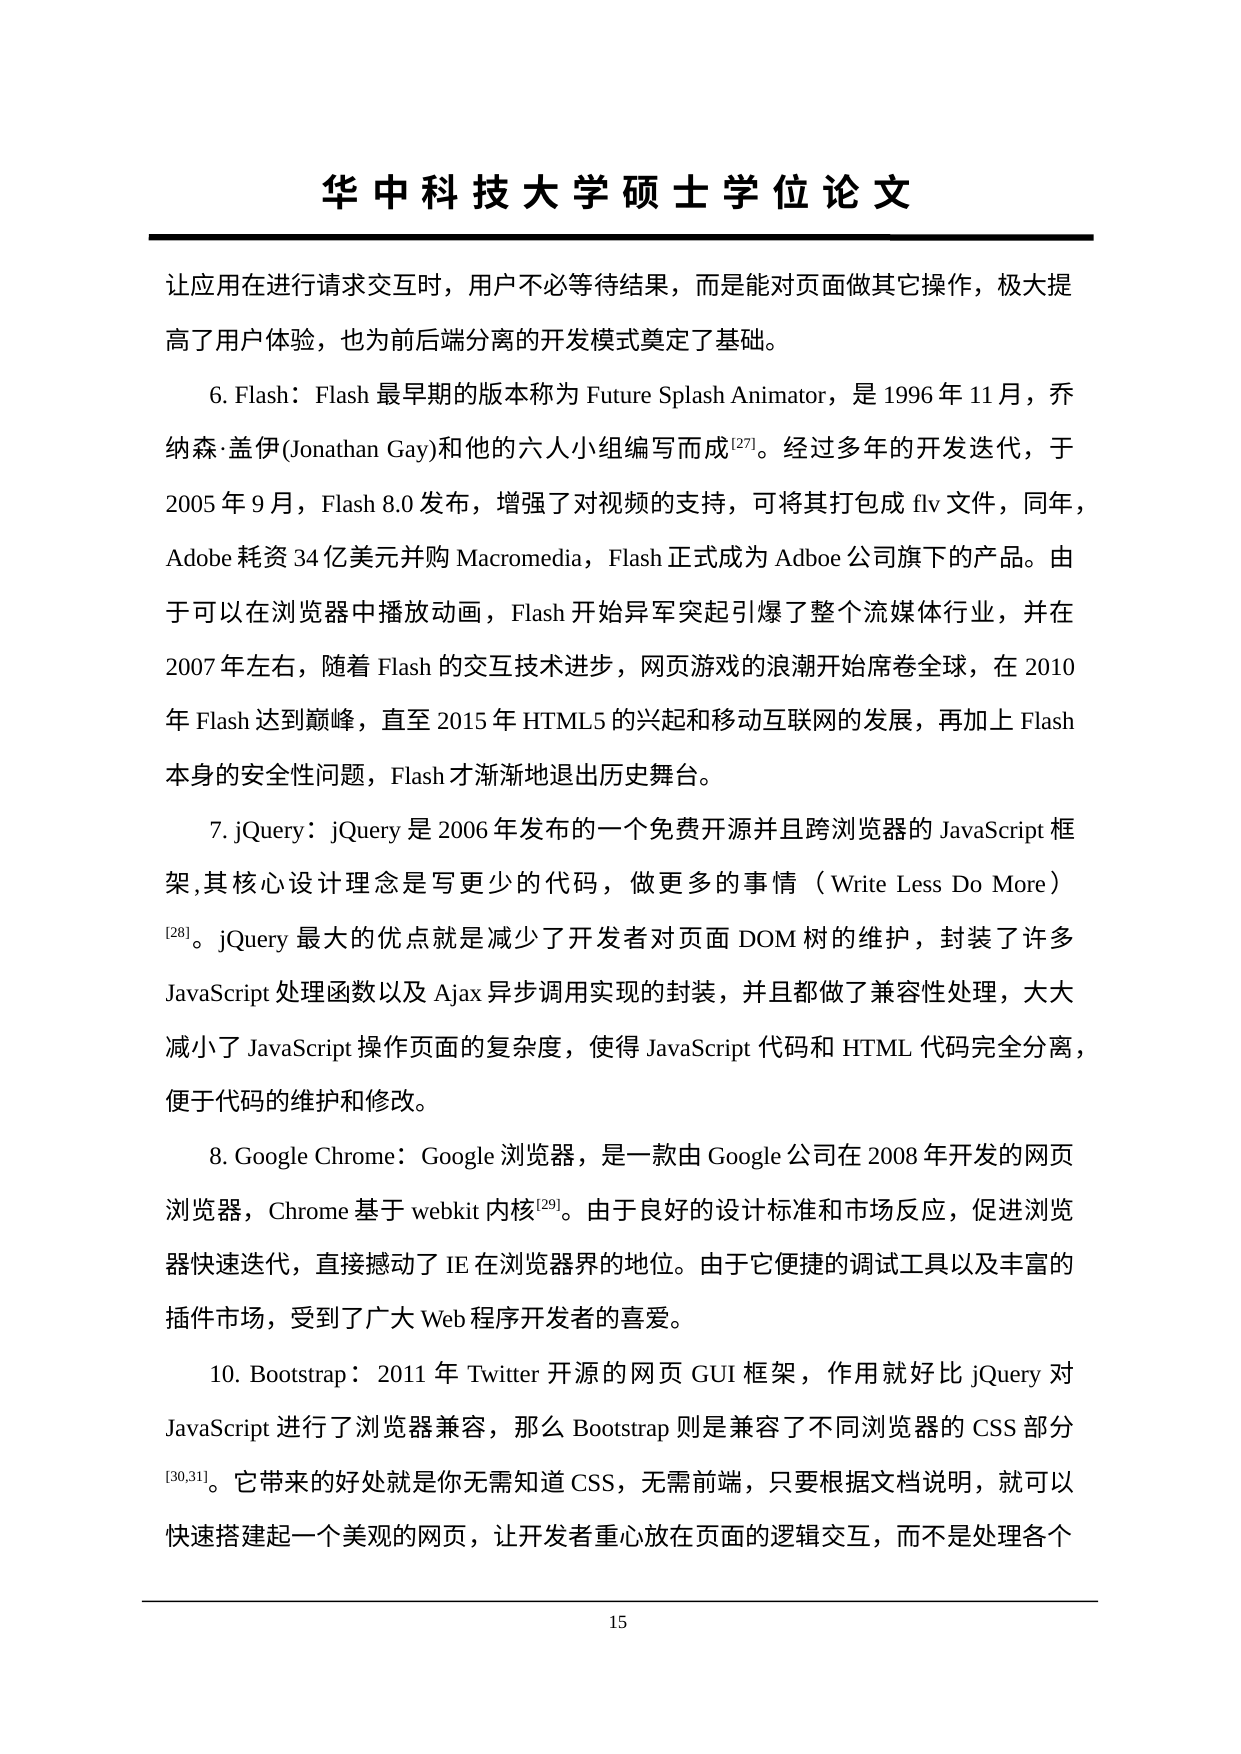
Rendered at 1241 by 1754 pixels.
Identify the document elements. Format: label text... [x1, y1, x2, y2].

text 8. Google Chrome：Google浏览器，是一款由Google公司在2008年开发的网页浏览器，Chrome基于webkit内核[29]。由于良好的设计标准和市场反应，促进浏览器快速迭代，直接撼动了IE在浏览器界的地位。由于它便捷的调试工具以及丰富的插件市场，受到了广大Web程序开发者的喜爱。 [165, 1136, 1075, 1335]
text 7. jQuery：jQuery是2006年发布的一个免费开源并且跨浏览器的JavaScript框架,其核心设计理念是写更少的代码，做更多的事情（Write Less Do More）[28]。jQuery最大的优点就是减少了开发者对页面DOM树的维护，封装了许多JavaScript处理函数以及Ajax异步调用实现的封装，并且都做了兼容性处理，大大减小了JavaScript操作页面的复杂度，使得JavaScript 代码和 HTML 代码完全分离，便于代码的维护和修改。 [165, 809, 1075, 1118]
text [165, 266, 1075, 356]
text 6. Flash：Flash 最早期的版本称为Future Splash Animator，是1996年11月，乔纳森·盖伊(Jonathan Gay)和他的六人小组编写而成[27]。经过多年的开发迭代，于2005年9月，Flash 8.0发布，增强了对视频的支持，可将其打包成flv文件，同年，Adobe耗资34亿美元并购Macromedia，Flash正式成为Adboe公司旗下的产品。由于可以在浏览器中播放动画，Flash开始异军突起引爆了整个流媒体行业，并在2007年左右，随着Flash 的交互技术进步，网页游戏的浪潮开始席卷全球，在2010年Flash达到巅峰，直至2015年HTML5的兴起和移动互联网的发展，再加上Flash本身的安全性问题，Flash才渐渐地退出历史舞台。 [165, 374, 1075, 791]
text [165, 1353, 1075, 1553]
